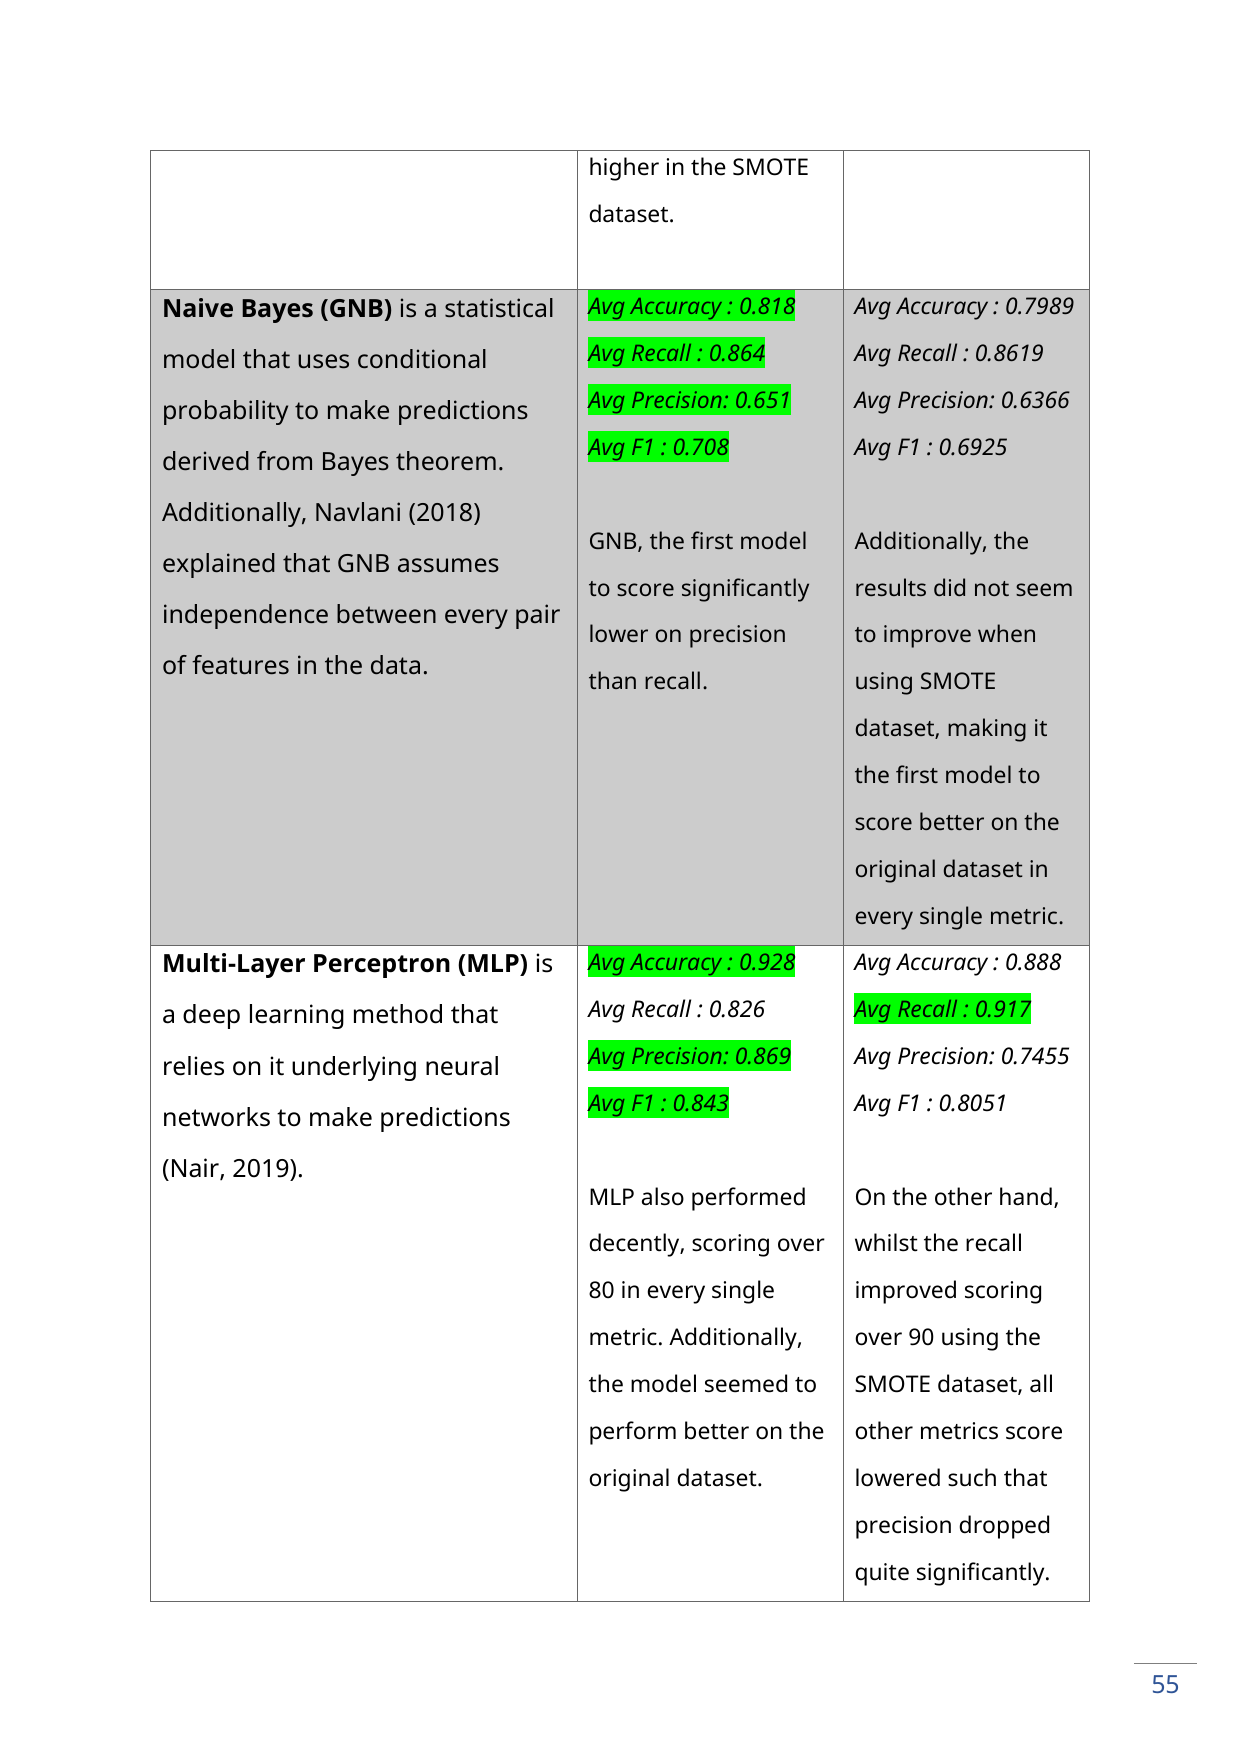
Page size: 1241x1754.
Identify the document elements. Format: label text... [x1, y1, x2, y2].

table_cell Avg Accuracy : 0.818 Avg Recall : 0.864 Avg Precision: 0.651 Avg F1 : 0.708 GNB, the first model to score significantly lower on precision than recall. [578, 290, 843, 945]
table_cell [151, 151, 577, 289]
table_cell Avg Accuracy : 0.928 Avg Recall : 0.826 Avg Precision: 0.869 Avg F1 : 0.843 MLP also performed decently, scoring over 80 in every single metric. Additionally, the model seemed to perform better on the original dataset. [578, 946, 843, 1601]
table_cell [844, 151, 1089, 289]
table_cell Naive Bayes (GNB) is a statistical model that uses conditional probability to make predictions derived from Bayes theorem. Additionally, Navlani (2018) explained that GNB assumes independence between every pair of features in the data. [151, 290, 577, 945]
table_cell Avg Accuracy : 0.7989 Avg Recall : 0.8619 Avg Precision: 0.6366 Avg F1 : 0.6925 Additionally, the results did not seem to improve when using SMOTE dataset, making it the first model to score better on the original dataset in every single metric. [844, 290, 1089, 945]
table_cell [578, 151, 843, 289]
table_cell Multi-Layer Perceptron (MLP) is a deep learning method that relies on it underlying neural networks to make predictions (Nair, 2019). [151, 946, 577, 1601]
table_cell Avg Accuracy : 0.888 Avg Recall : 0.917 Avg Precision: 0.7455 Avg F1 : 0.8051 On the other hand, whilst the recall improved scoring over 90 using the SMOTE dataset, all other metrics score lowered such that precision dropped quite significantly. [844, 946, 1089, 1601]
